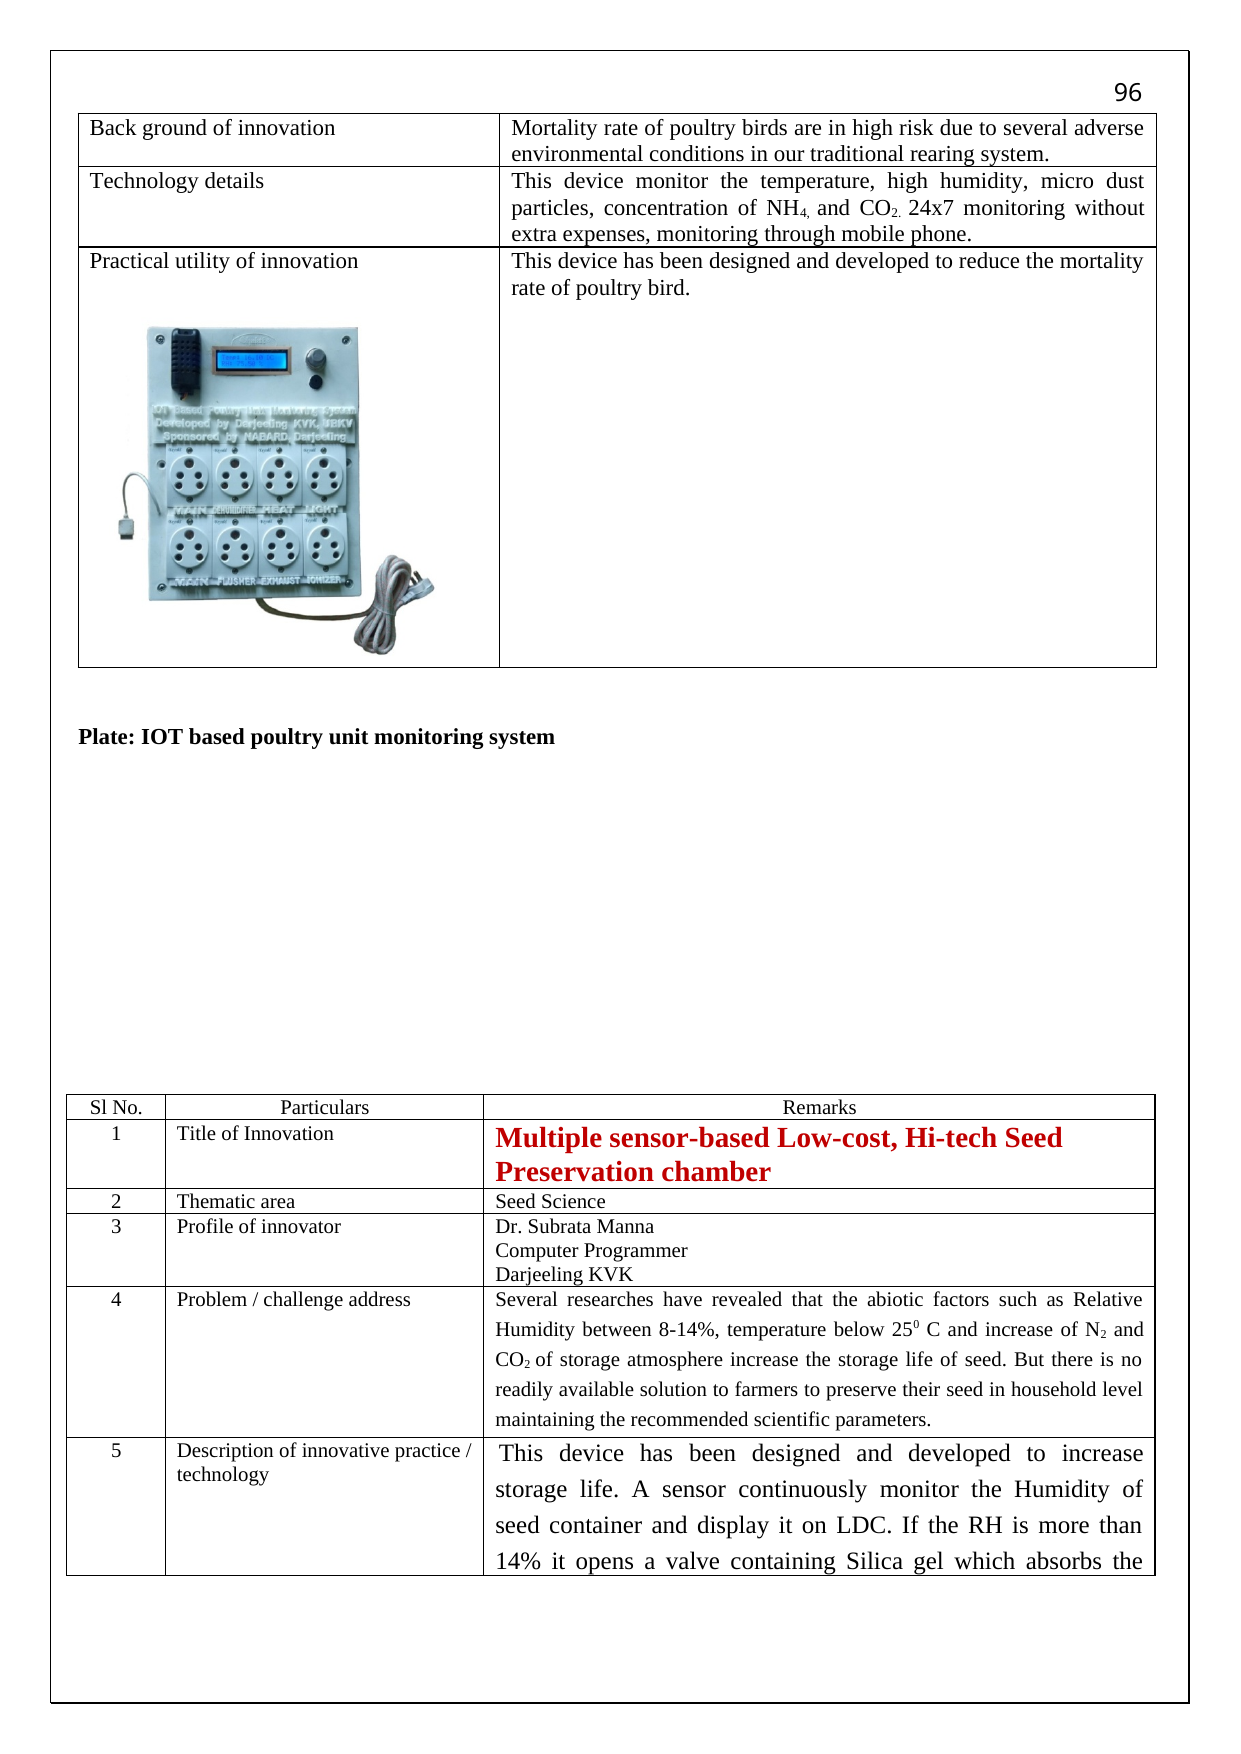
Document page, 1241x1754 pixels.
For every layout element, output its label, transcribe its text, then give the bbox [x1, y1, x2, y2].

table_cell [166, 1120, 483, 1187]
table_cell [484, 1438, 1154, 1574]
picture [108, 295, 437, 664]
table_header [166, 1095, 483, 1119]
text Plate: IOT based poultry unit monitoring system [78, 723, 1142, 749]
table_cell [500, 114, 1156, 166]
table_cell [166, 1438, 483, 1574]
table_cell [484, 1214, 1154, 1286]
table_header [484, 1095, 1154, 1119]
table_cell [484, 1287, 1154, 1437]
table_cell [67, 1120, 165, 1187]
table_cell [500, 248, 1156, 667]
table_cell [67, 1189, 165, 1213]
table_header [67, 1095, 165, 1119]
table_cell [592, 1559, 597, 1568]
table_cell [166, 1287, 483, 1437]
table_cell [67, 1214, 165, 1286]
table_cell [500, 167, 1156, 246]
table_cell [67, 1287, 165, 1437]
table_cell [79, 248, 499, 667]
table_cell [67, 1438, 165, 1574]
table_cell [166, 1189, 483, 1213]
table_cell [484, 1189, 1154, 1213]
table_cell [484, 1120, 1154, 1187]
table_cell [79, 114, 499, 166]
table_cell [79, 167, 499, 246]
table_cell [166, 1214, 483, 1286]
